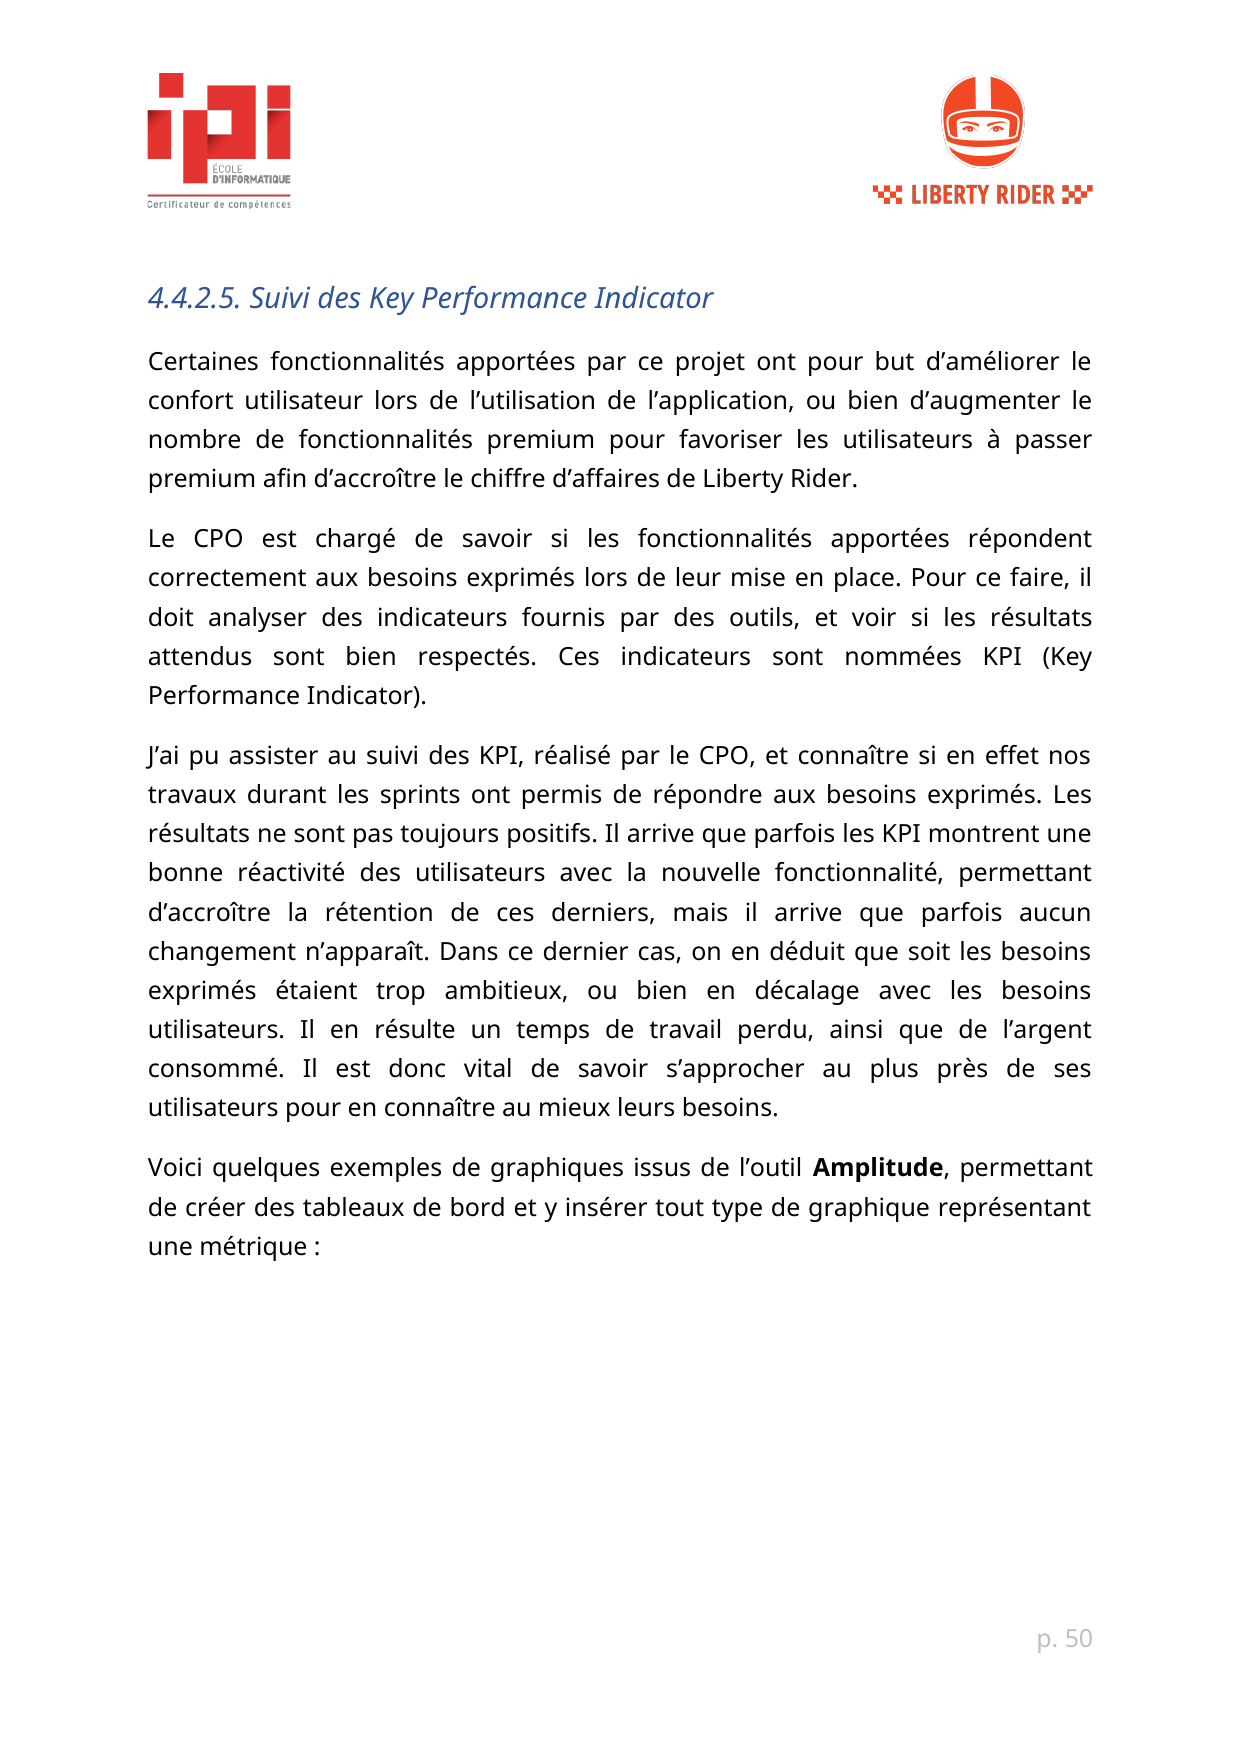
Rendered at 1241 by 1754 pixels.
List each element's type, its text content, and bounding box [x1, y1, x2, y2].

picture [147, 73, 291, 209]
text Voici quelques exemples de graphiques issus de l’outil Amplitude, permettant de créer des tableaux de bord et y insérer tout type de graphique représentant une métrique : [148, 1150, 1093, 1262]
picture [872, 75, 1093, 209]
text Le CPO est chargé de savoir si les fonctionnalités apportées répondent correctement aux besoins exprimés lors de leur mise en place. Pour ce faire, il doit analyser des indicateurs fournis par des outils, et voir si les résultats attendus sont bien respectés. Ces indicateurs sont nommées KPI (Key Performance Indicator). [148, 521, 1093, 712]
subtitle Suivi des Key Performance Indicator [148, 277, 1093, 317]
text J’ai pu assister au suivi des KPI, réalisé par le CPO, et connaître si en effet nos travaux durant les sprints ont permis de répondre aux besoins exprimés. Les résultats ne sont pas toujours positifs. Il arrive que parfois les KPI montrent une bonne réactivité des utilisateurs avec la nouvelle fonctionnalité, permettant d’accroître la rétention de ces derniers, mais il arrive que parfois aucun changement n’apparaît. Dans ce dernier cas, on en déduit que soit les besoins exprimés étaient trop ambitieux, ou bien en décalage avec les besoins utilisateurs. Il en résulte un temps de travail perdu, ainsi que de l’argent consommé. Il est donc vital de savoir s’approcher au plus près de ses utilisateurs pour en connaître au mieux leurs besoins. [148, 737, 1093, 1124]
text Certaines fonctionnalités apportées par ce projet ont pour but d’améliorer le confort utilisateur lors de l’utilisation de l’application, ou bien d’augmenter le nombre de fonctionnalités premium pour favoriser les utilisateurs à passer premium afin d’accroître le chiffre d’affaires de Liberty Rider. [148, 343, 1093, 495]
